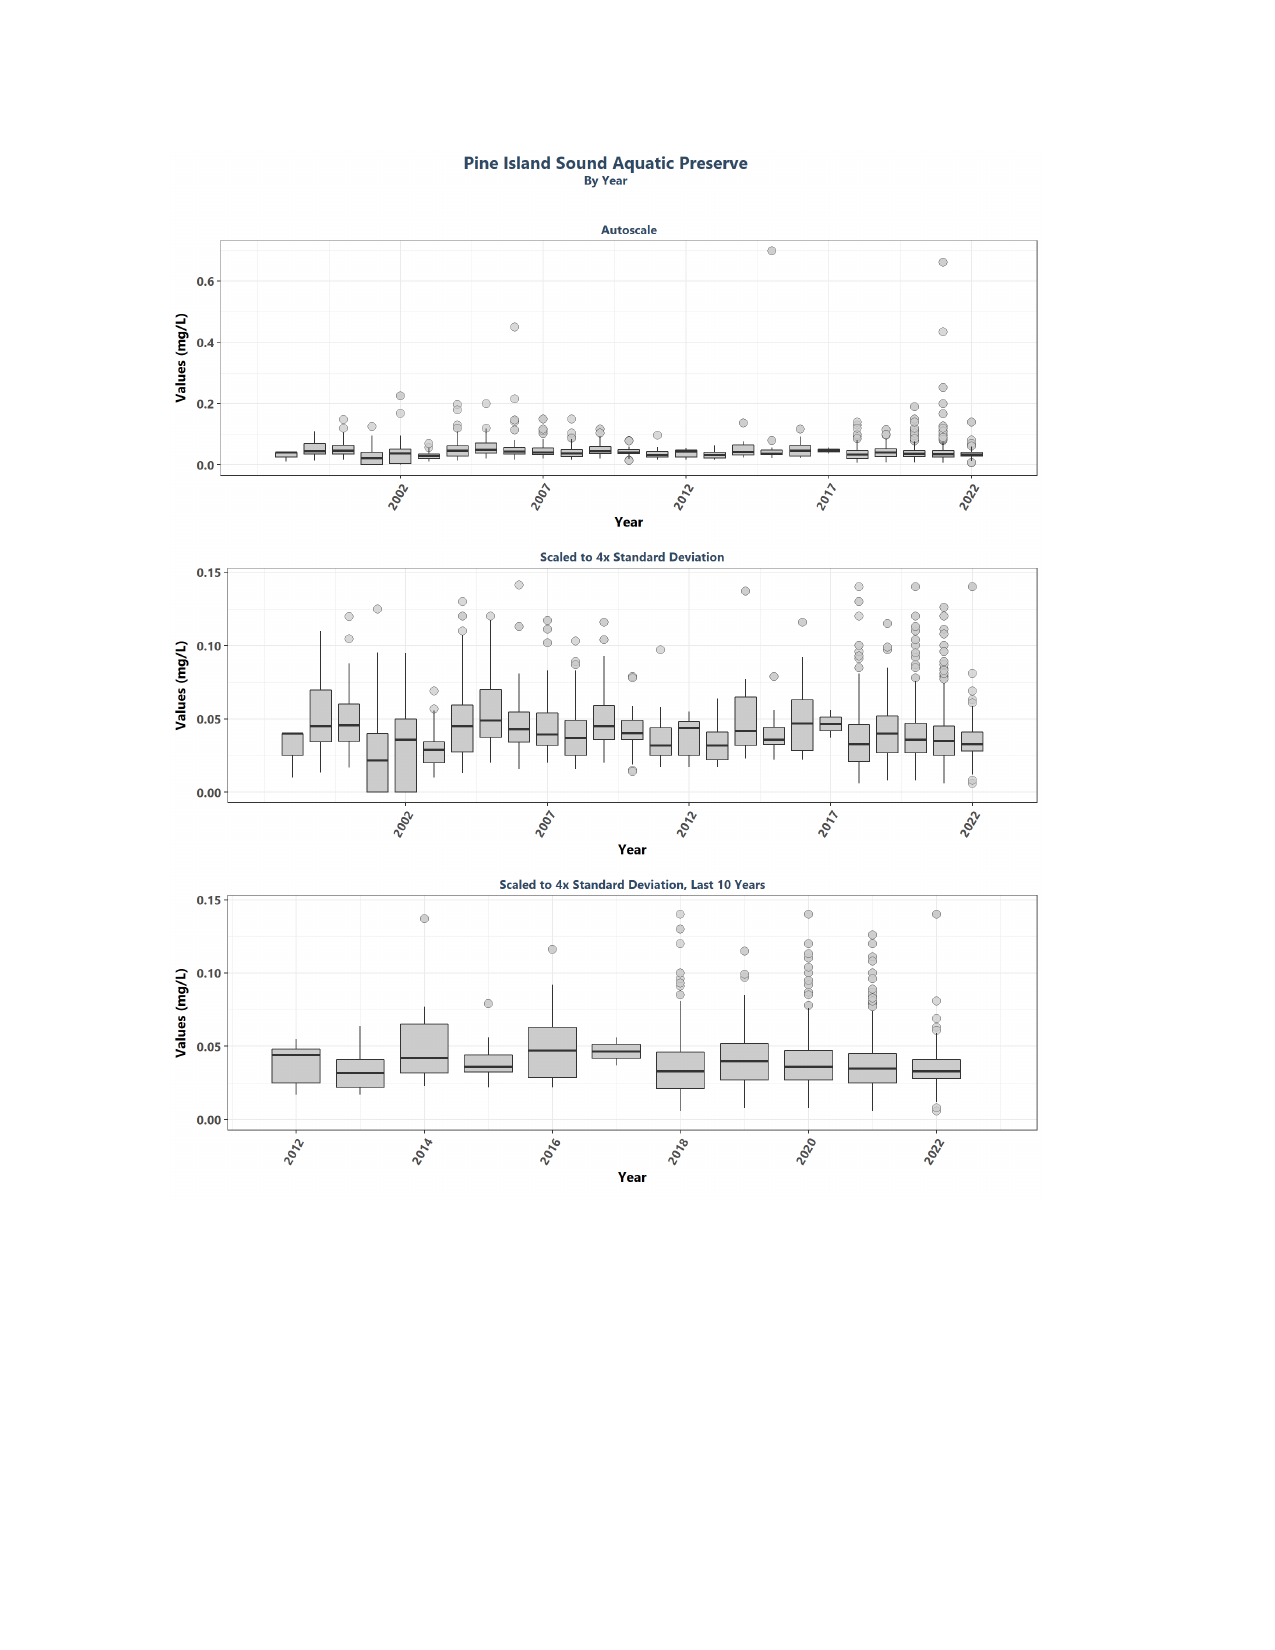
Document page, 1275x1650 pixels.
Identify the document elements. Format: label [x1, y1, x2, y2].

picture [168, 150, 1044, 1200]
